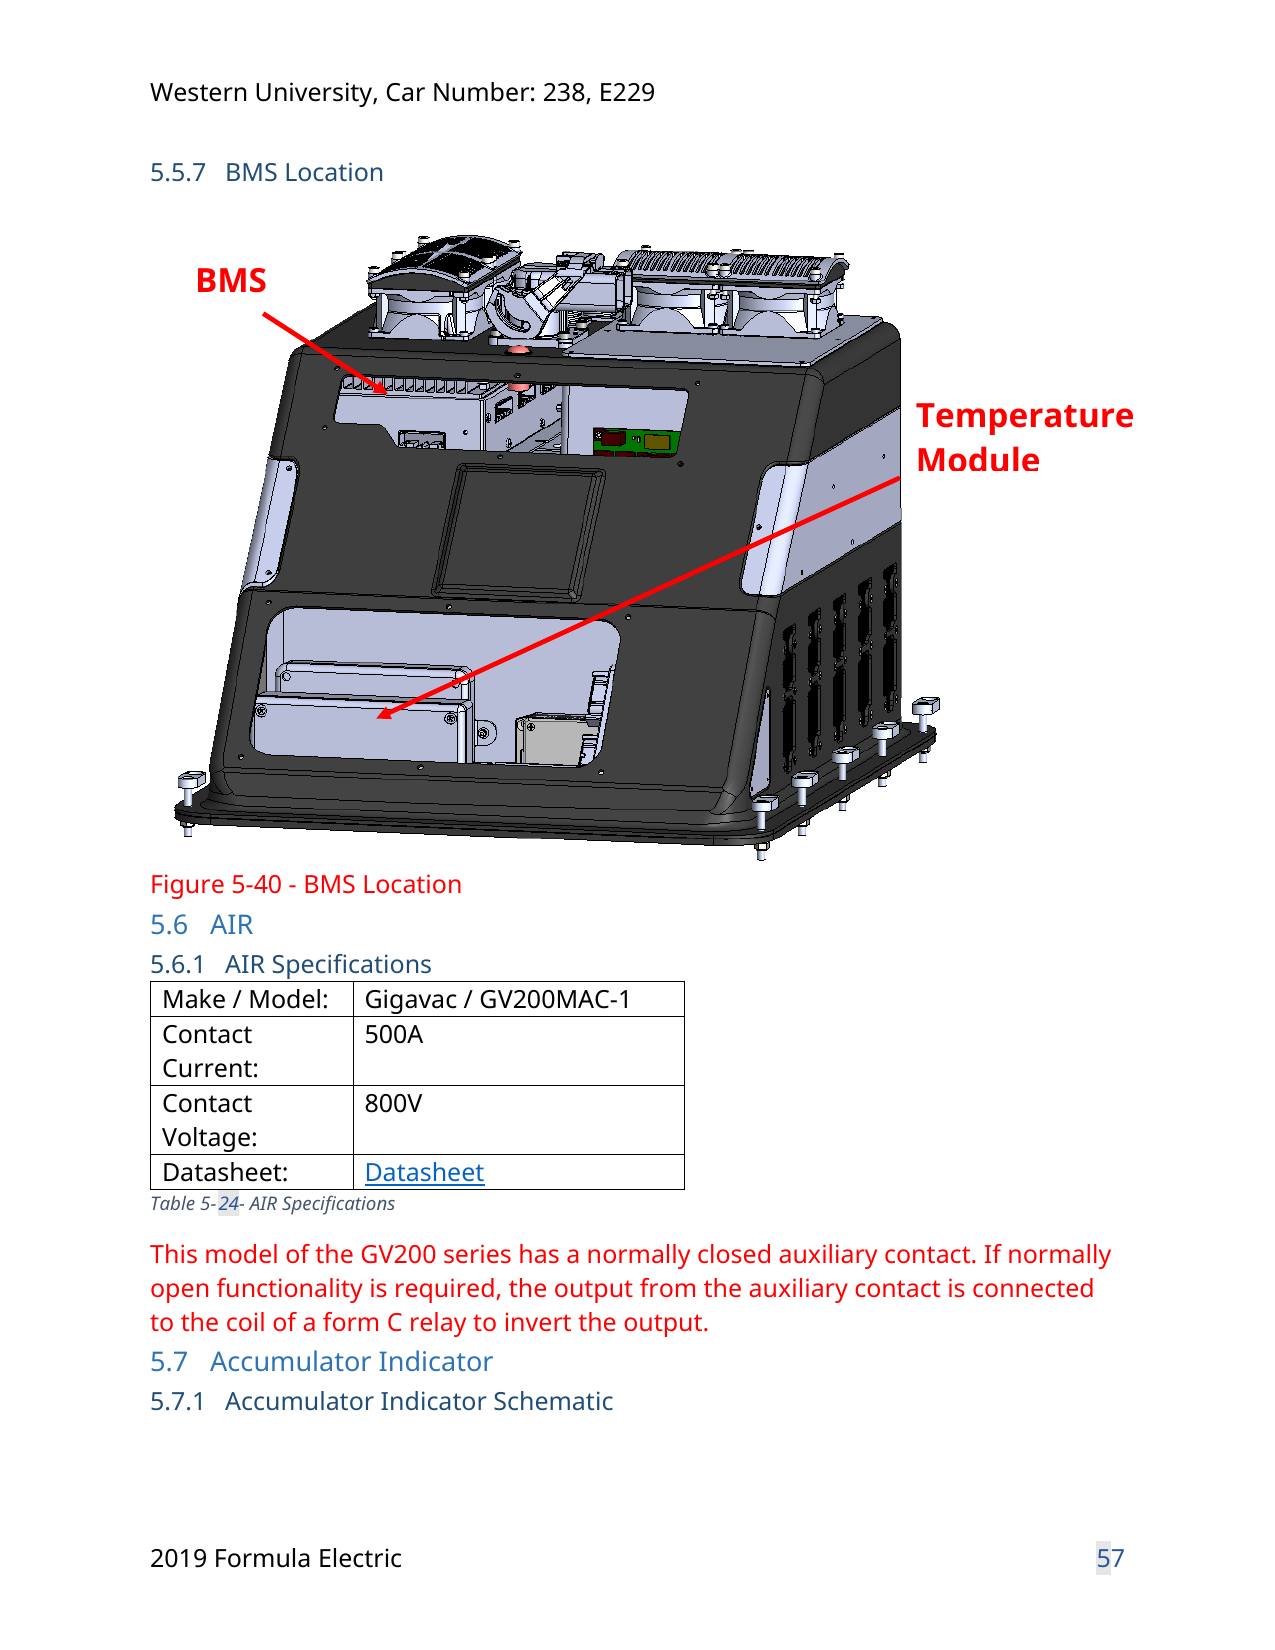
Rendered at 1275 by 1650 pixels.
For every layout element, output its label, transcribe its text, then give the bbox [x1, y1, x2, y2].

table_cell 800V [354, 1086, 684, 1154]
subtitle BMS Location [150, 154, 1125, 188]
table_cell Contact Current: [151, 1017, 353, 1085]
subtitle AIR [150, 905, 1125, 942]
subtitle Accumulator Indicator Schematic [150, 1384, 1125, 1418]
table_cell 500A [354, 1017, 684, 1085]
table_header Make / Model: [151, 982, 353, 1016]
table_cell Datasheet [354, 1155, 684, 1189]
table_cell Contact Voltage: [151, 1086, 353, 1154]
table_header Gigavac / GV200MAC-1 [354, 982, 684, 1016]
text This model of the GV200 series has a normally closed auxiliary contact. If normally open functionality is required, the output from the auxiliary contact is connected to the coil of a form C relay to invert the output. [150, 1236, 1125, 1339]
picture [150, 222, 958, 868]
table_cell Datasheet: [151, 1155, 353, 1189]
picture [954, 458, 958, 468]
subtitle AIR Specifications [150, 946, 1125, 981]
subtitle Accumulator Indicator [150, 1343, 1125, 1380]
